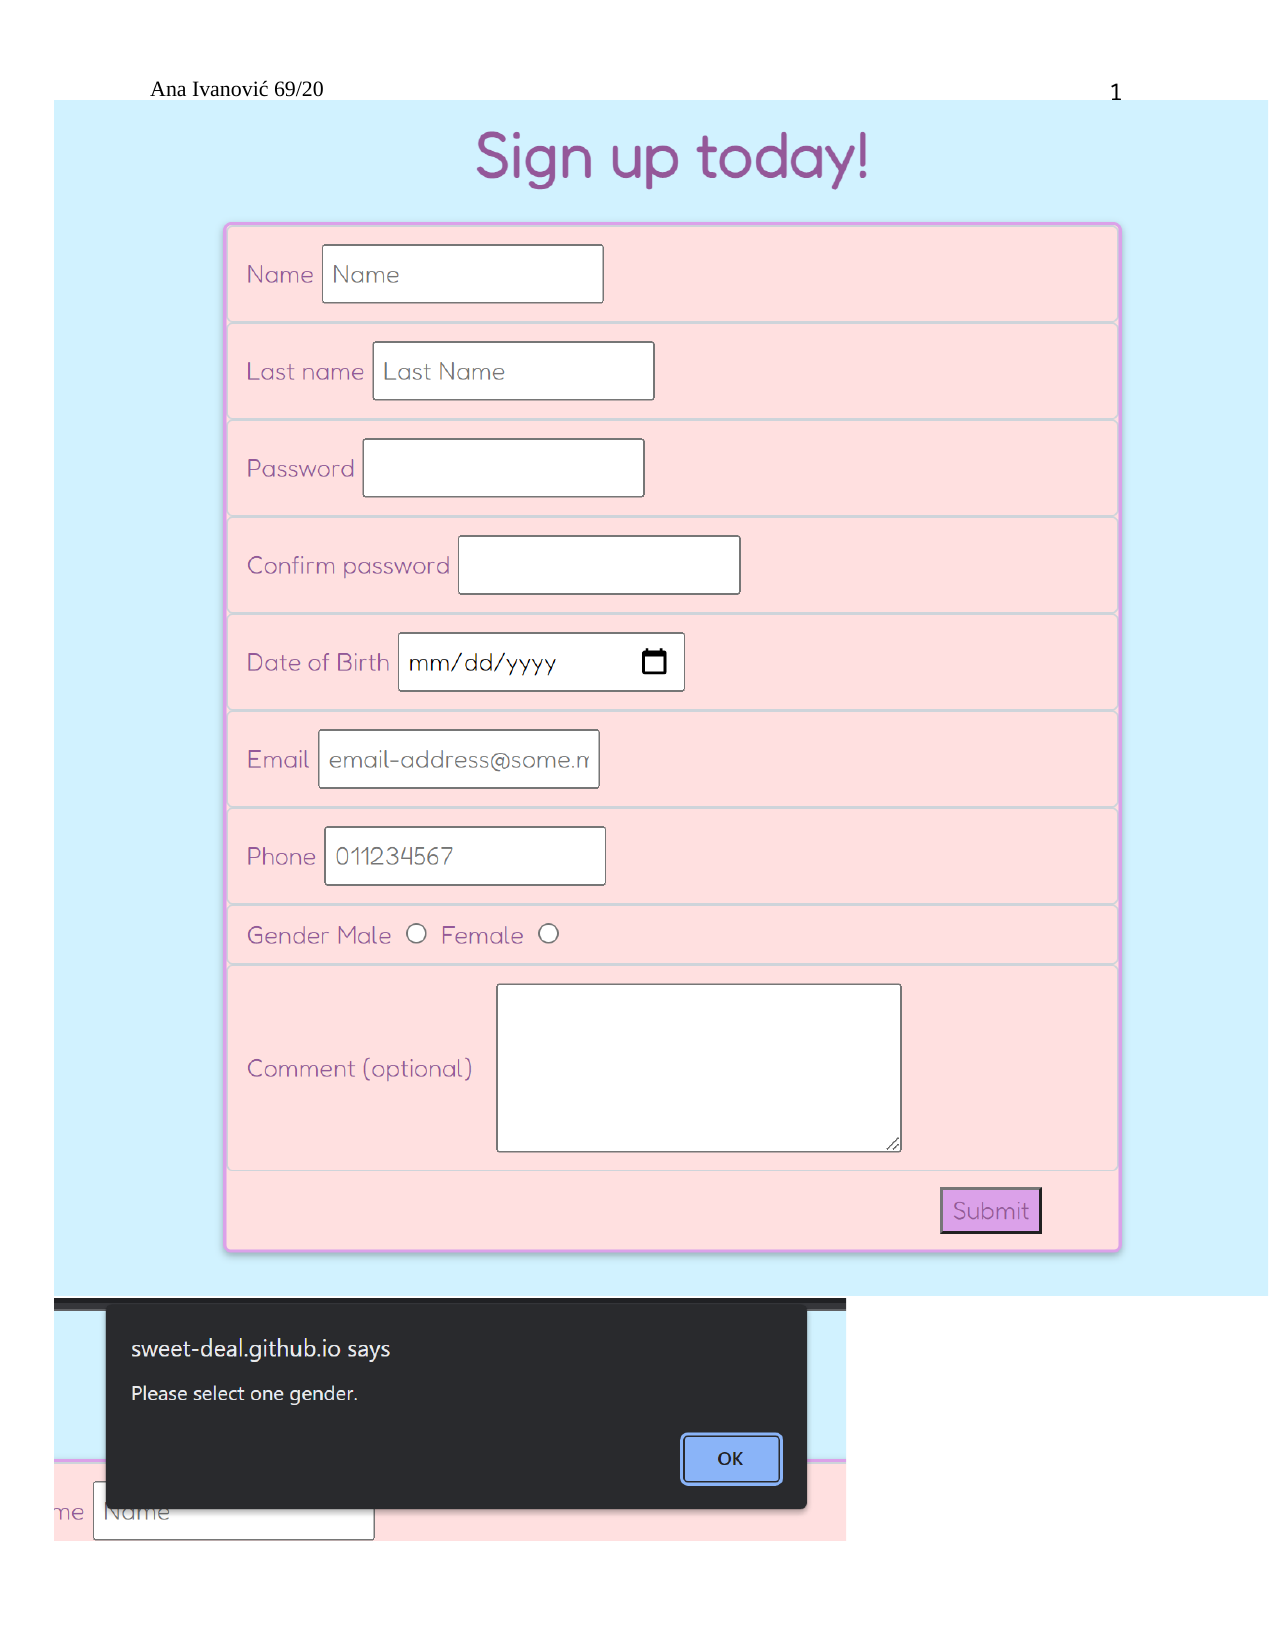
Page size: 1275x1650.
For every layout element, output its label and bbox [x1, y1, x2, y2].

picture [54, 1298, 847, 1541]
picture [54, 100, 1269, 1296]
